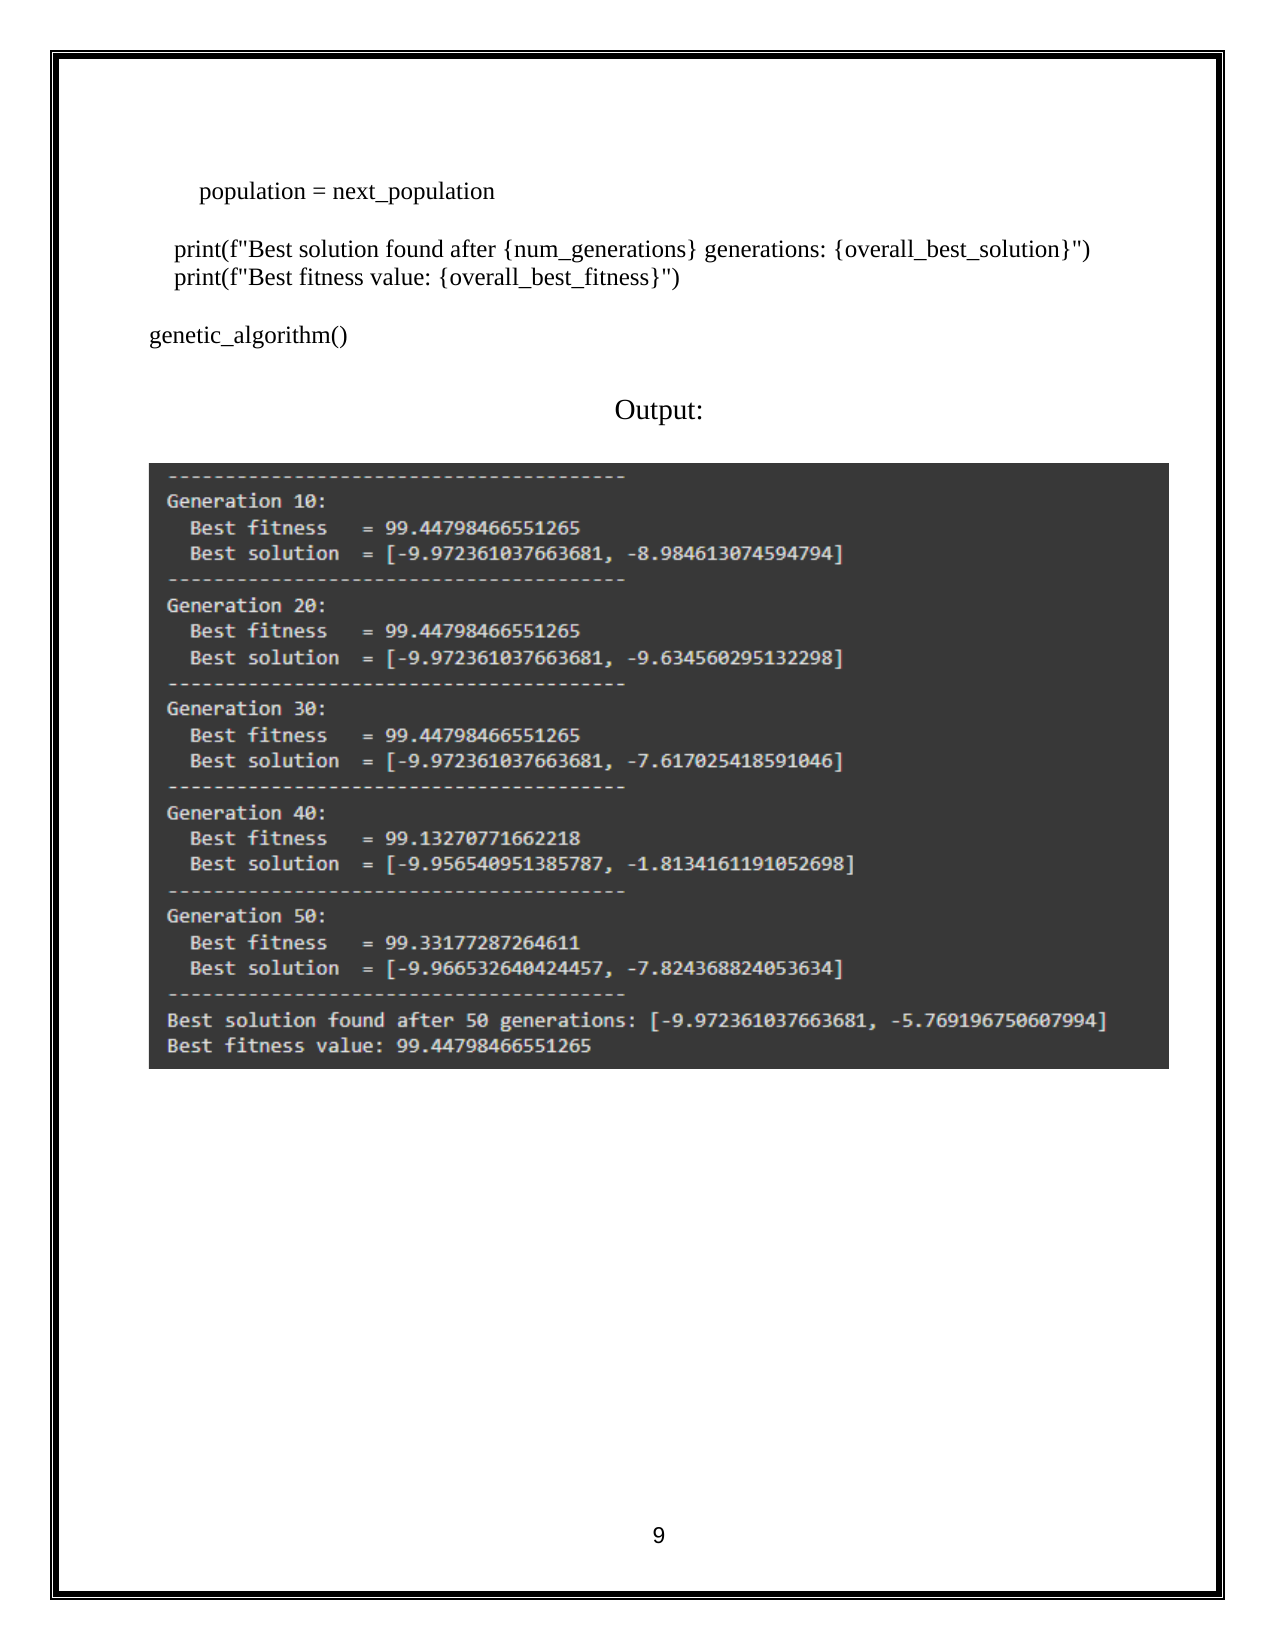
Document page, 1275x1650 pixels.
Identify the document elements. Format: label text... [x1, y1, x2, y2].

text print(f"Best solution found after {num_generations} generations: {overall_best_solution}") [149, 234, 1169, 262]
text population = next_population [149, 176, 1169, 205]
text print(f"Best fitness value: {overall_best_fitness}") [149, 262, 1169, 291]
text genetic_algorithm() [149, 320, 1169, 349]
picture [148, 463, 1169, 1069]
text Output: [149, 392, 1169, 425]
